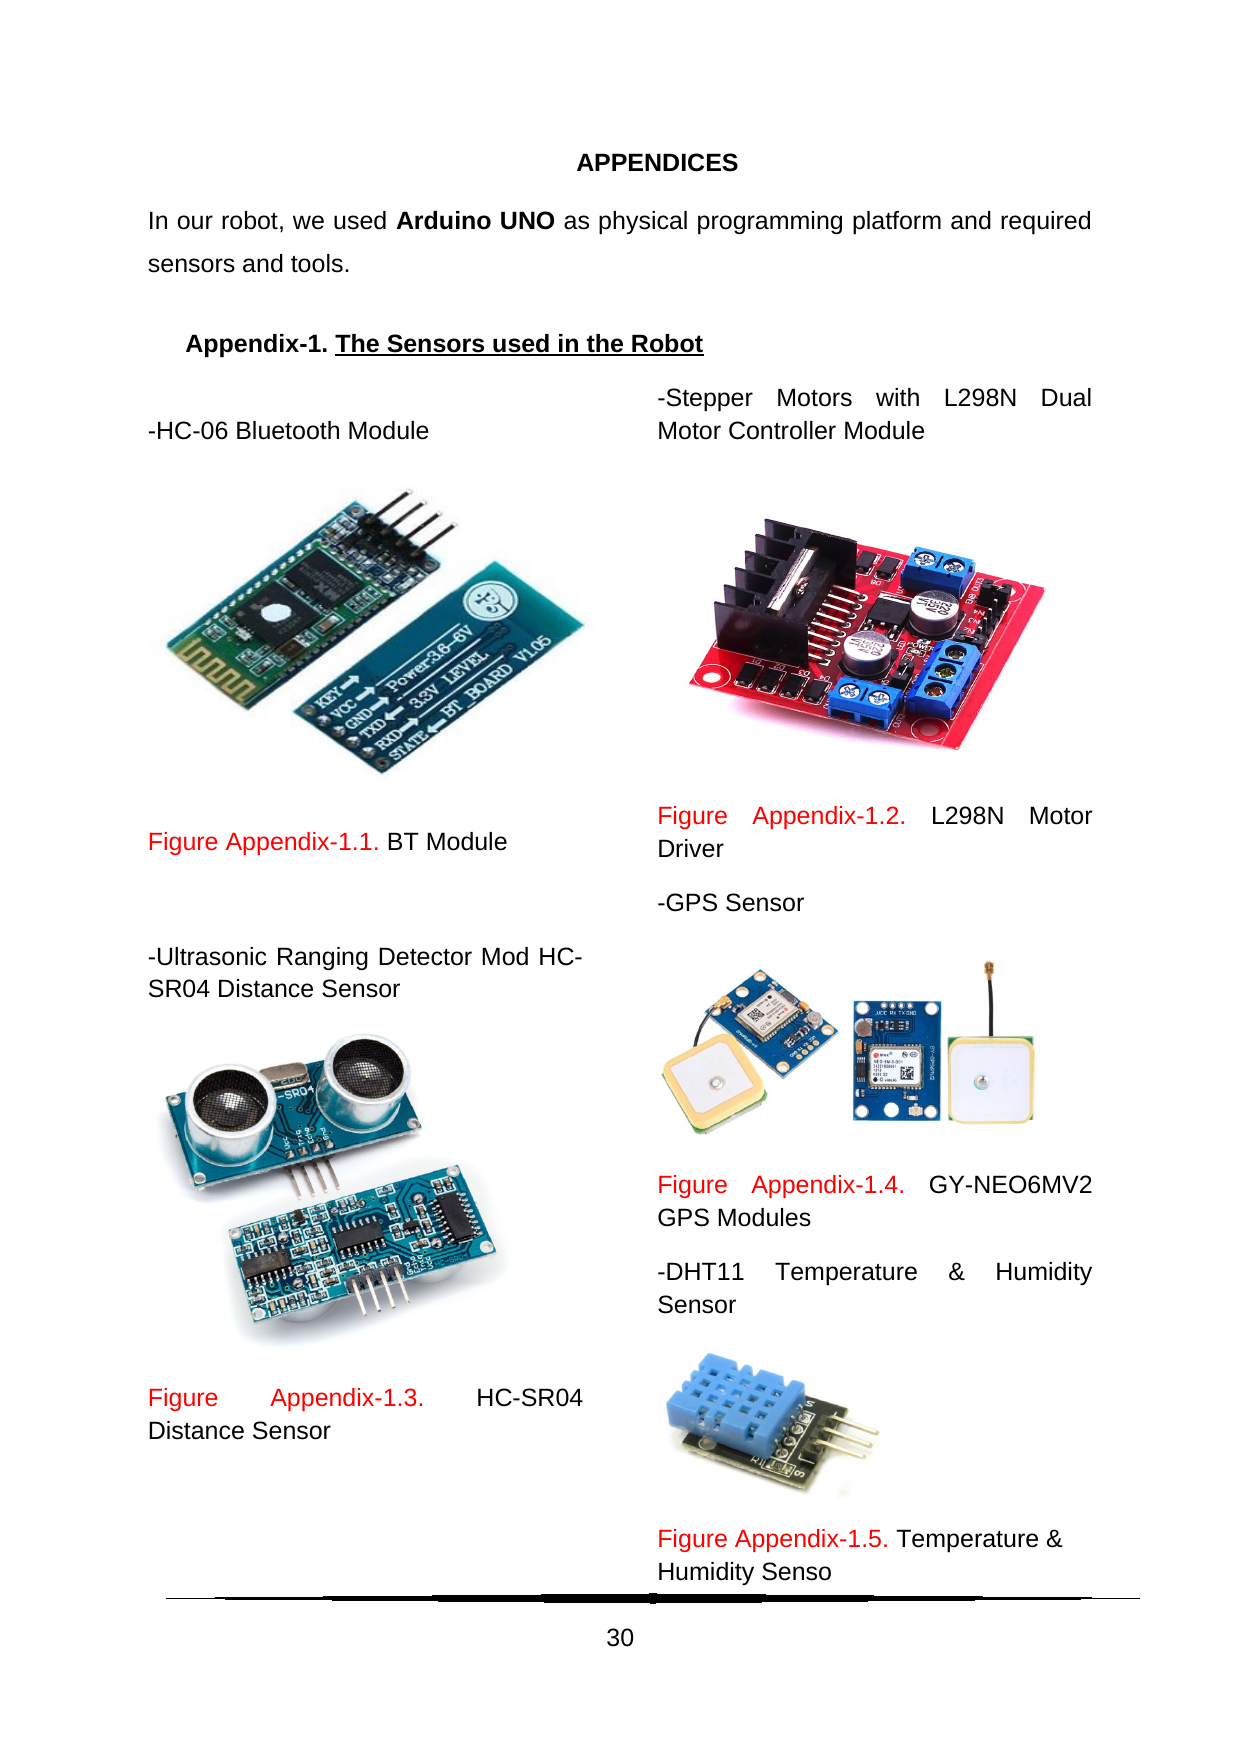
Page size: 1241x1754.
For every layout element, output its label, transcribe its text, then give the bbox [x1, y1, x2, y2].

picture [147, 1028, 543, 1379]
picture [657, 941, 1047, 1146]
text -GPS Sensor [657, 888, 1093, 916]
text -Stepper Motors with L298N Dual Motor Controller Module [657, 383, 1093, 445]
text Figure Appendix-1.1. BT Module [148, 827, 583, 856]
picture [147, 470, 593, 802]
picture [657, 470, 1100, 776]
text Figure Appendix-1.5. Temperature & Humidity Senso [657, 1524, 1093, 1586]
subtitle APPENDICES [222, 148, 1093, 176]
text -HC-06 Bluetooth Module [148, 416, 583, 445]
picture [657, 1344, 890, 1499]
text In our robot, we used Arduino UNO as physical programming platform and required sensors and tools. [148, 206, 1093, 277]
text -DHT11 Temperature & Humidity Sensor [657, 1257, 1093, 1319]
text Figure Appendix-1.2. L298N Motor Driver [657, 801, 1093, 862]
text -Ultrasonic Ranging Detector Mod HC-SR04 Distance Sensor [148, 941, 583, 1003]
text Figure Appendix-1.4. GY-NEO6MV2 GPS Modules [657, 1170, 1093, 1232]
subtitle Appendix-1. The Sensors used in the Robot [185, 329, 1093, 358]
